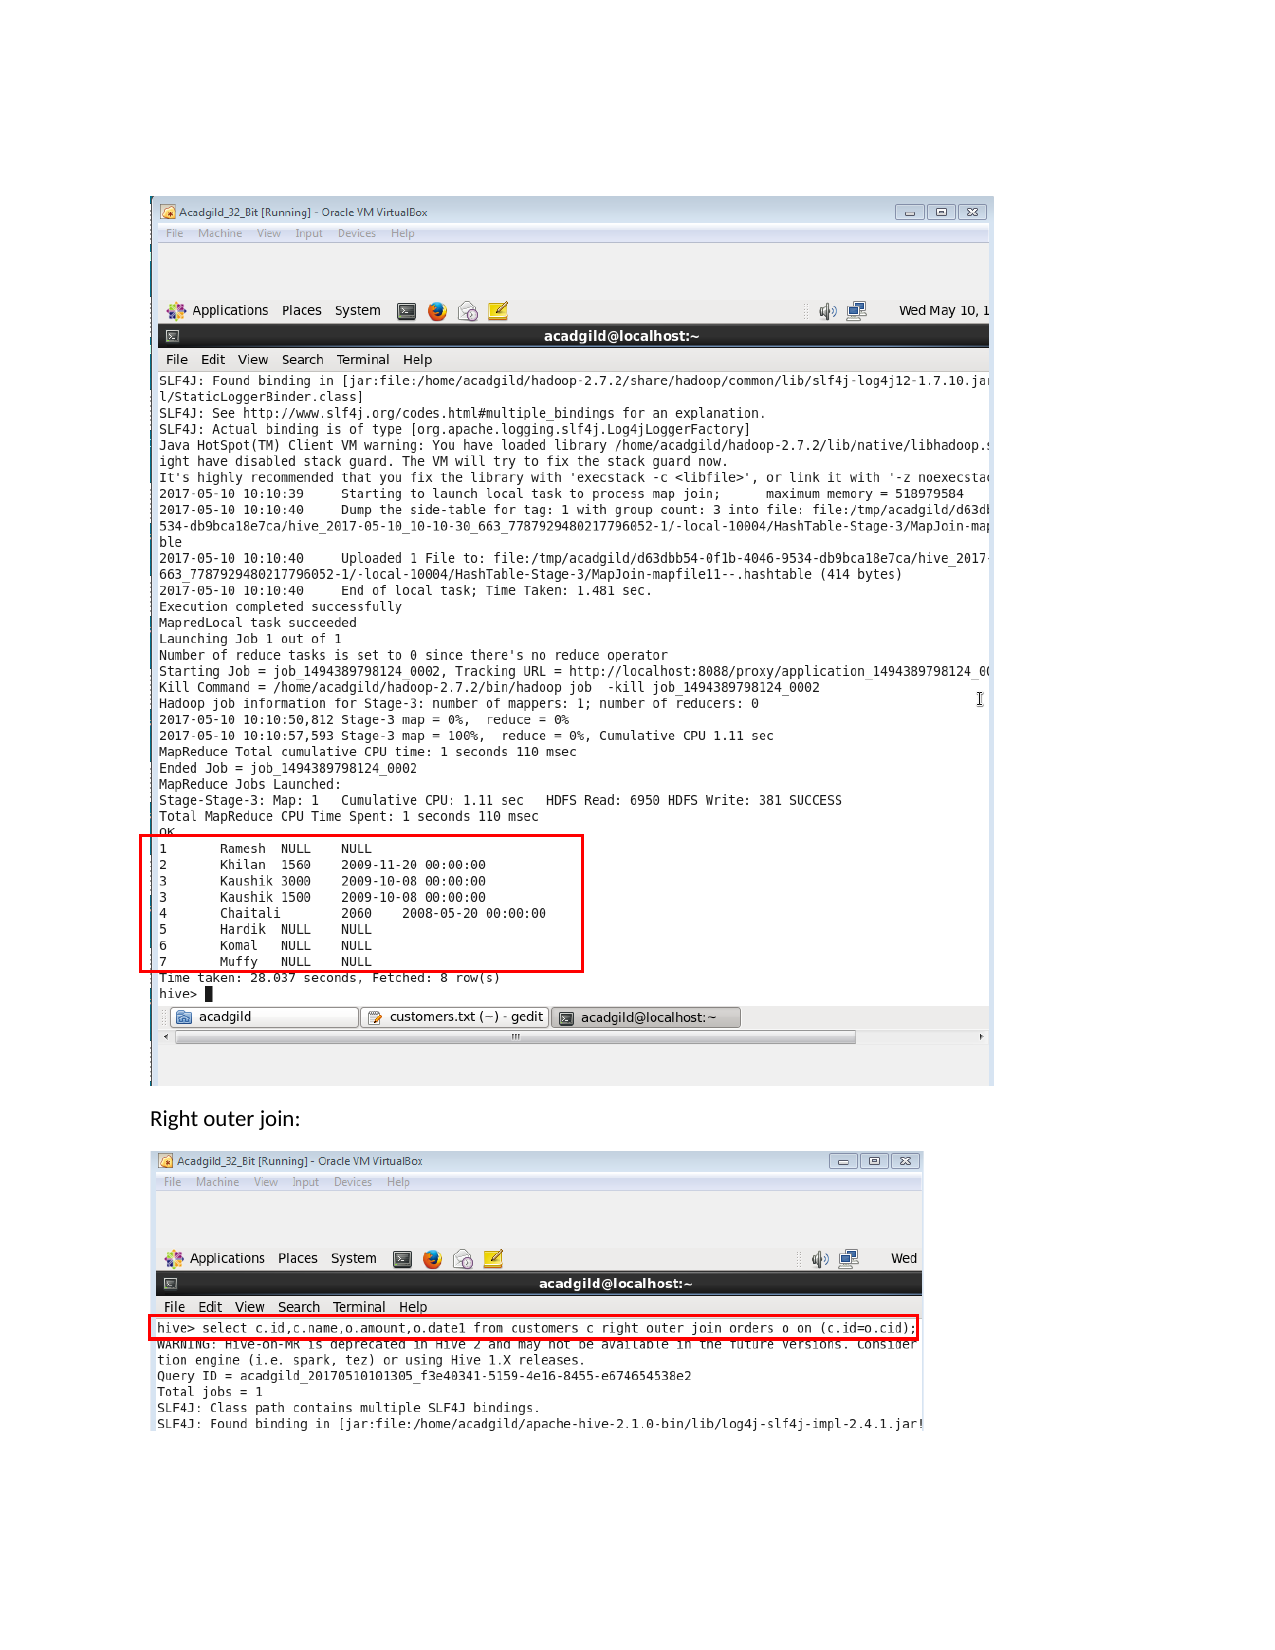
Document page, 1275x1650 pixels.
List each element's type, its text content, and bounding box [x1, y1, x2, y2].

text Right outer join: [150, 1104, 1125, 1132]
picture [150, 196, 994, 1086]
picture [150, 837, 581, 970]
picture [151, 1317, 916, 1337]
picture [150, 1151, 924, 1431]
